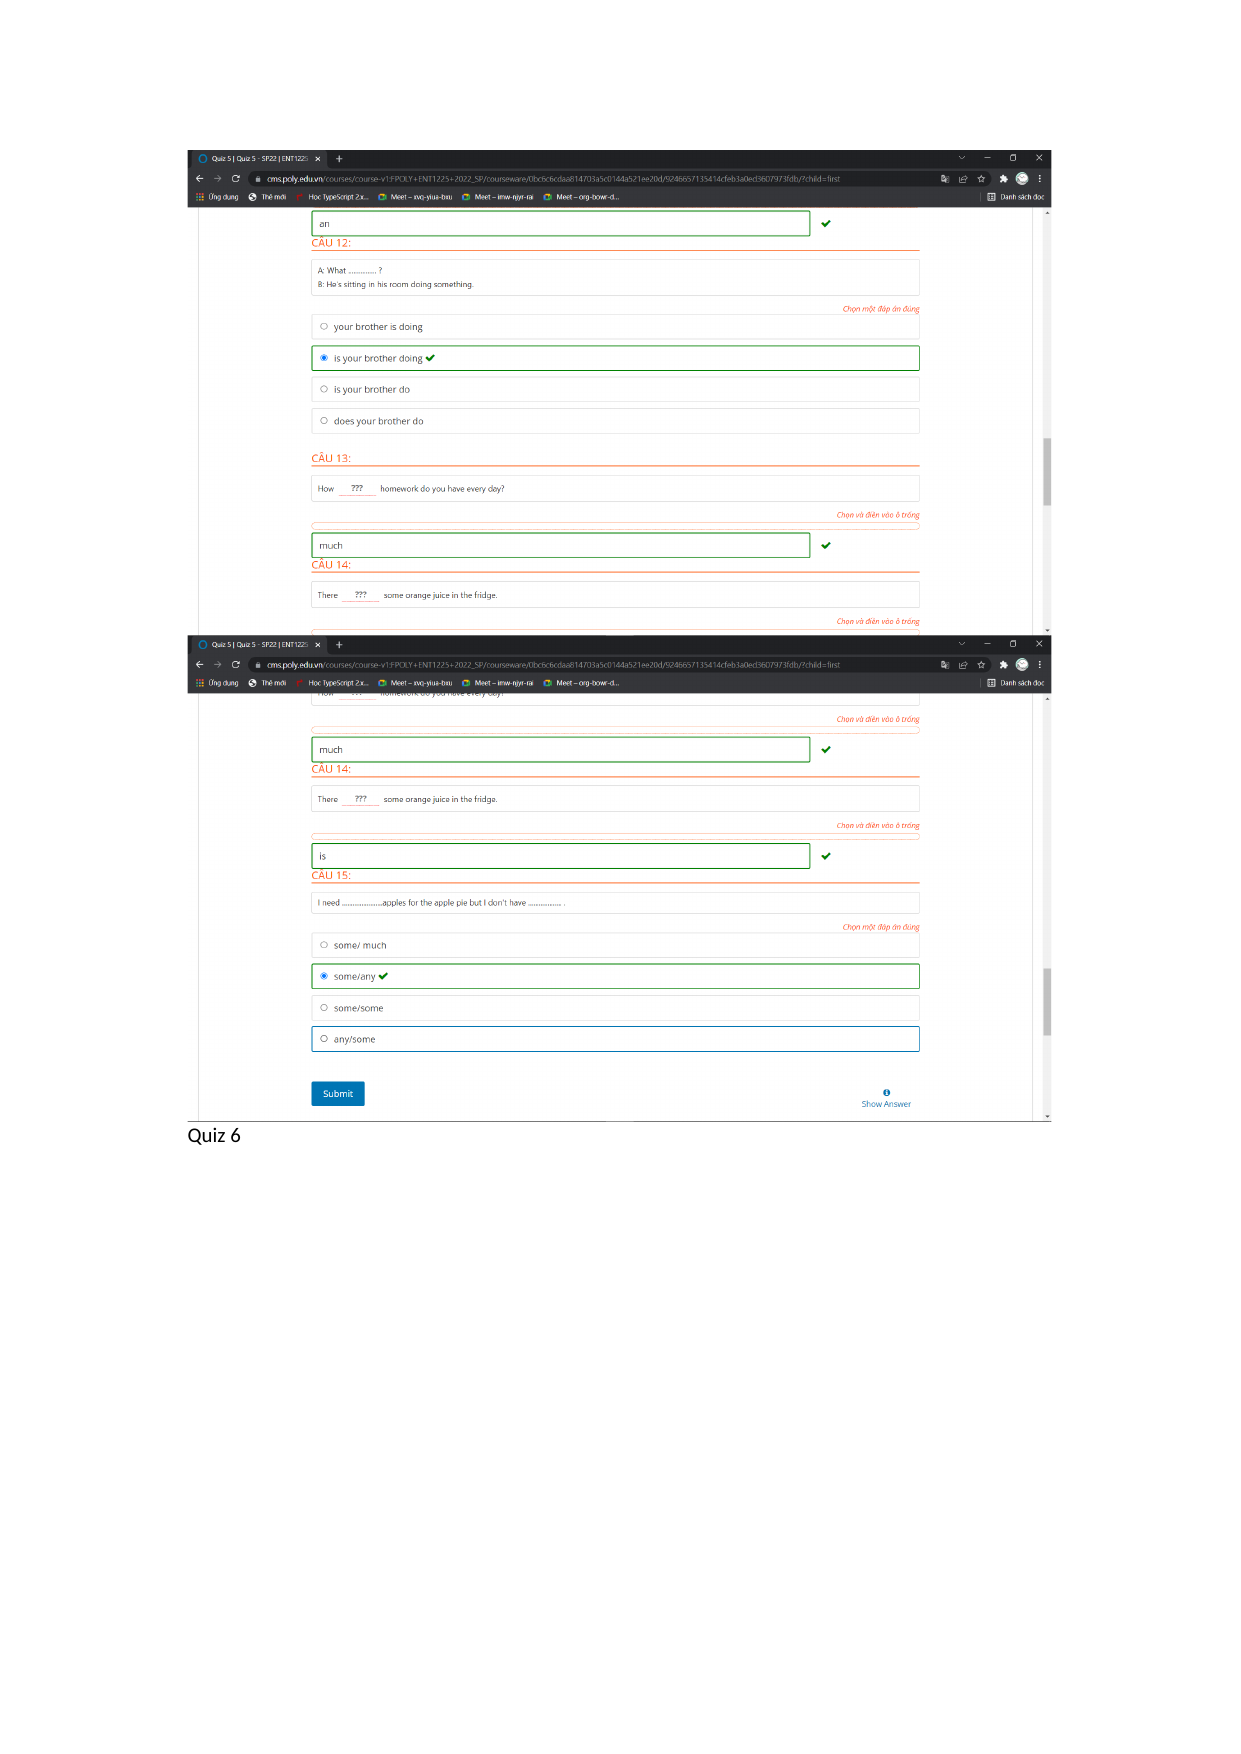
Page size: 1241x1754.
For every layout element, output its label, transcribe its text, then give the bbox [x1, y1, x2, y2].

list Quiz 6 [187, 1122, 1053, 1147]
picture [187, 150, 1052, 1122]
